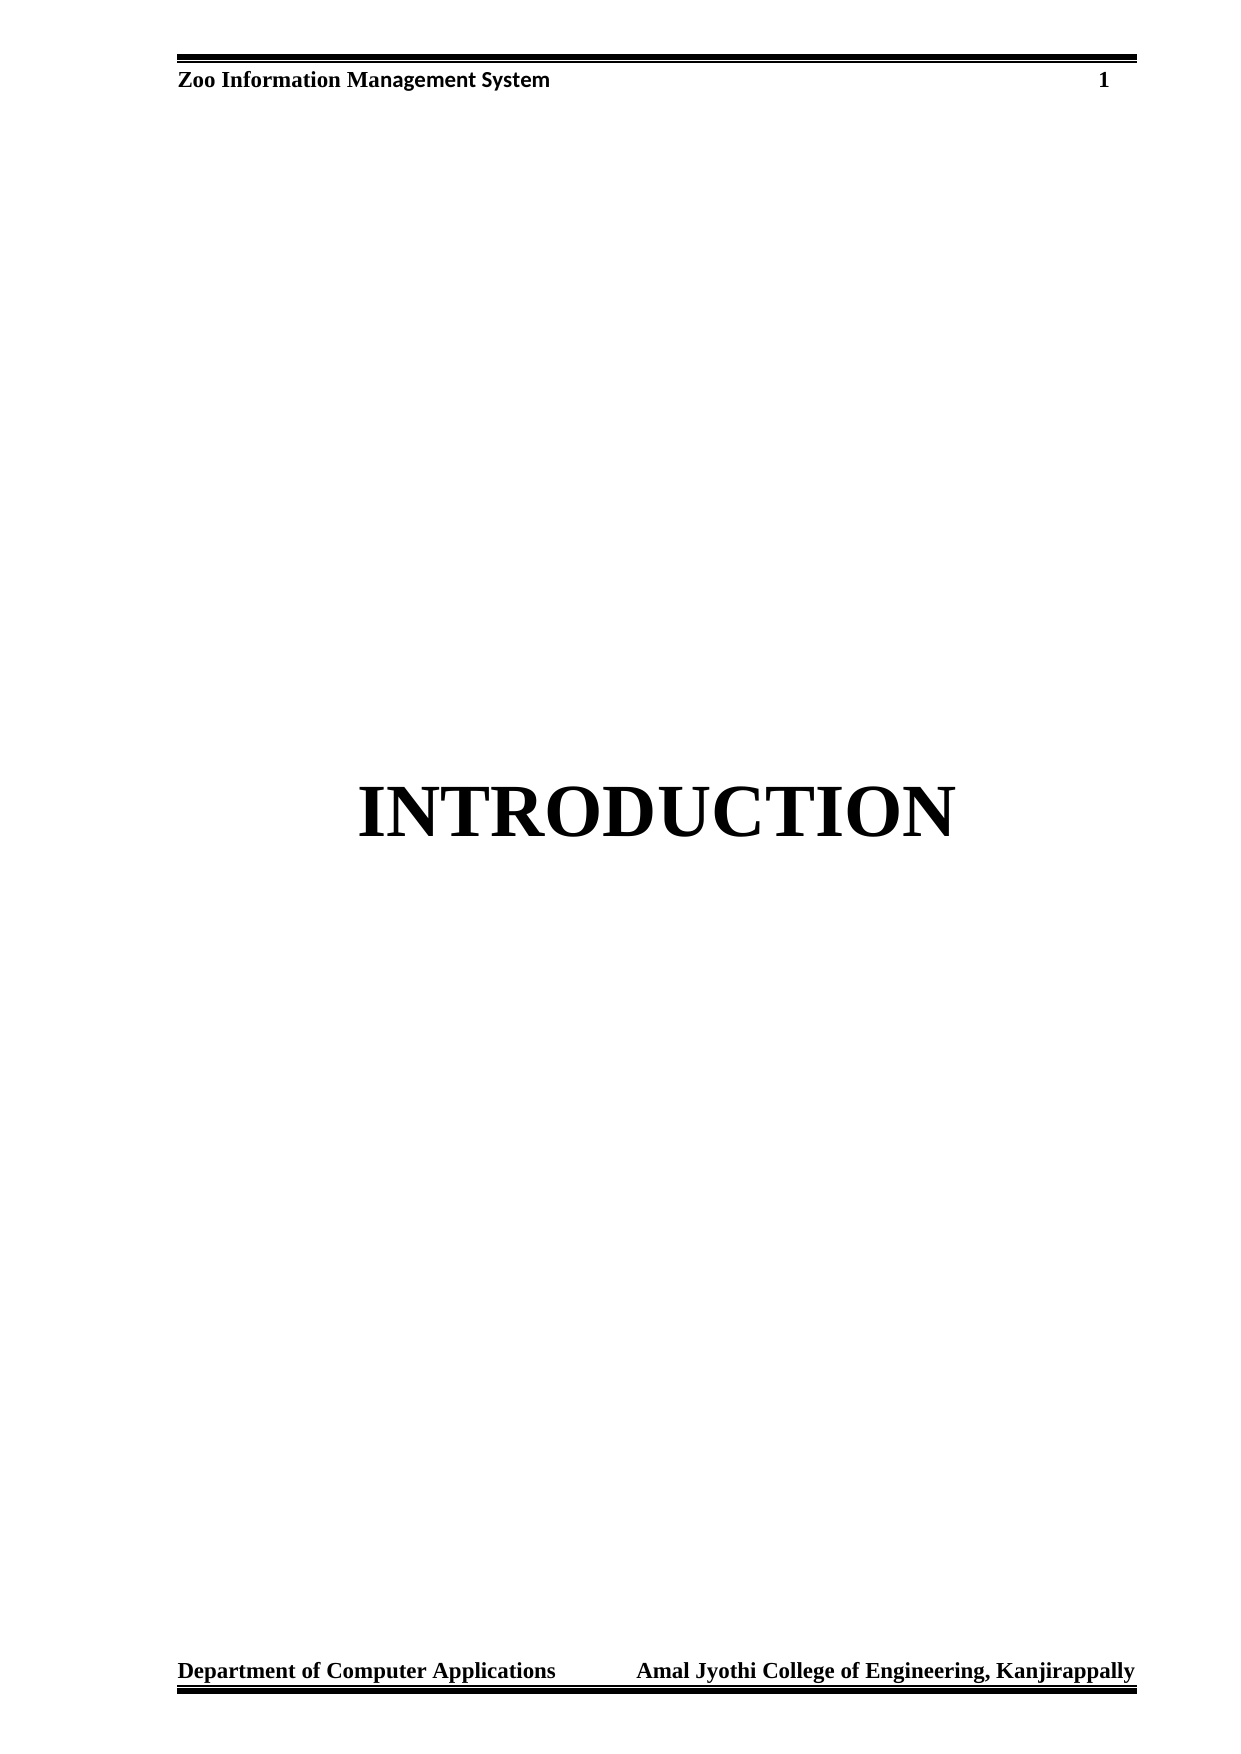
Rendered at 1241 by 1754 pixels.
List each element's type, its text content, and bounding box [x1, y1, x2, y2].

text INTRODUCTION [177, 766, 1137, 852]
